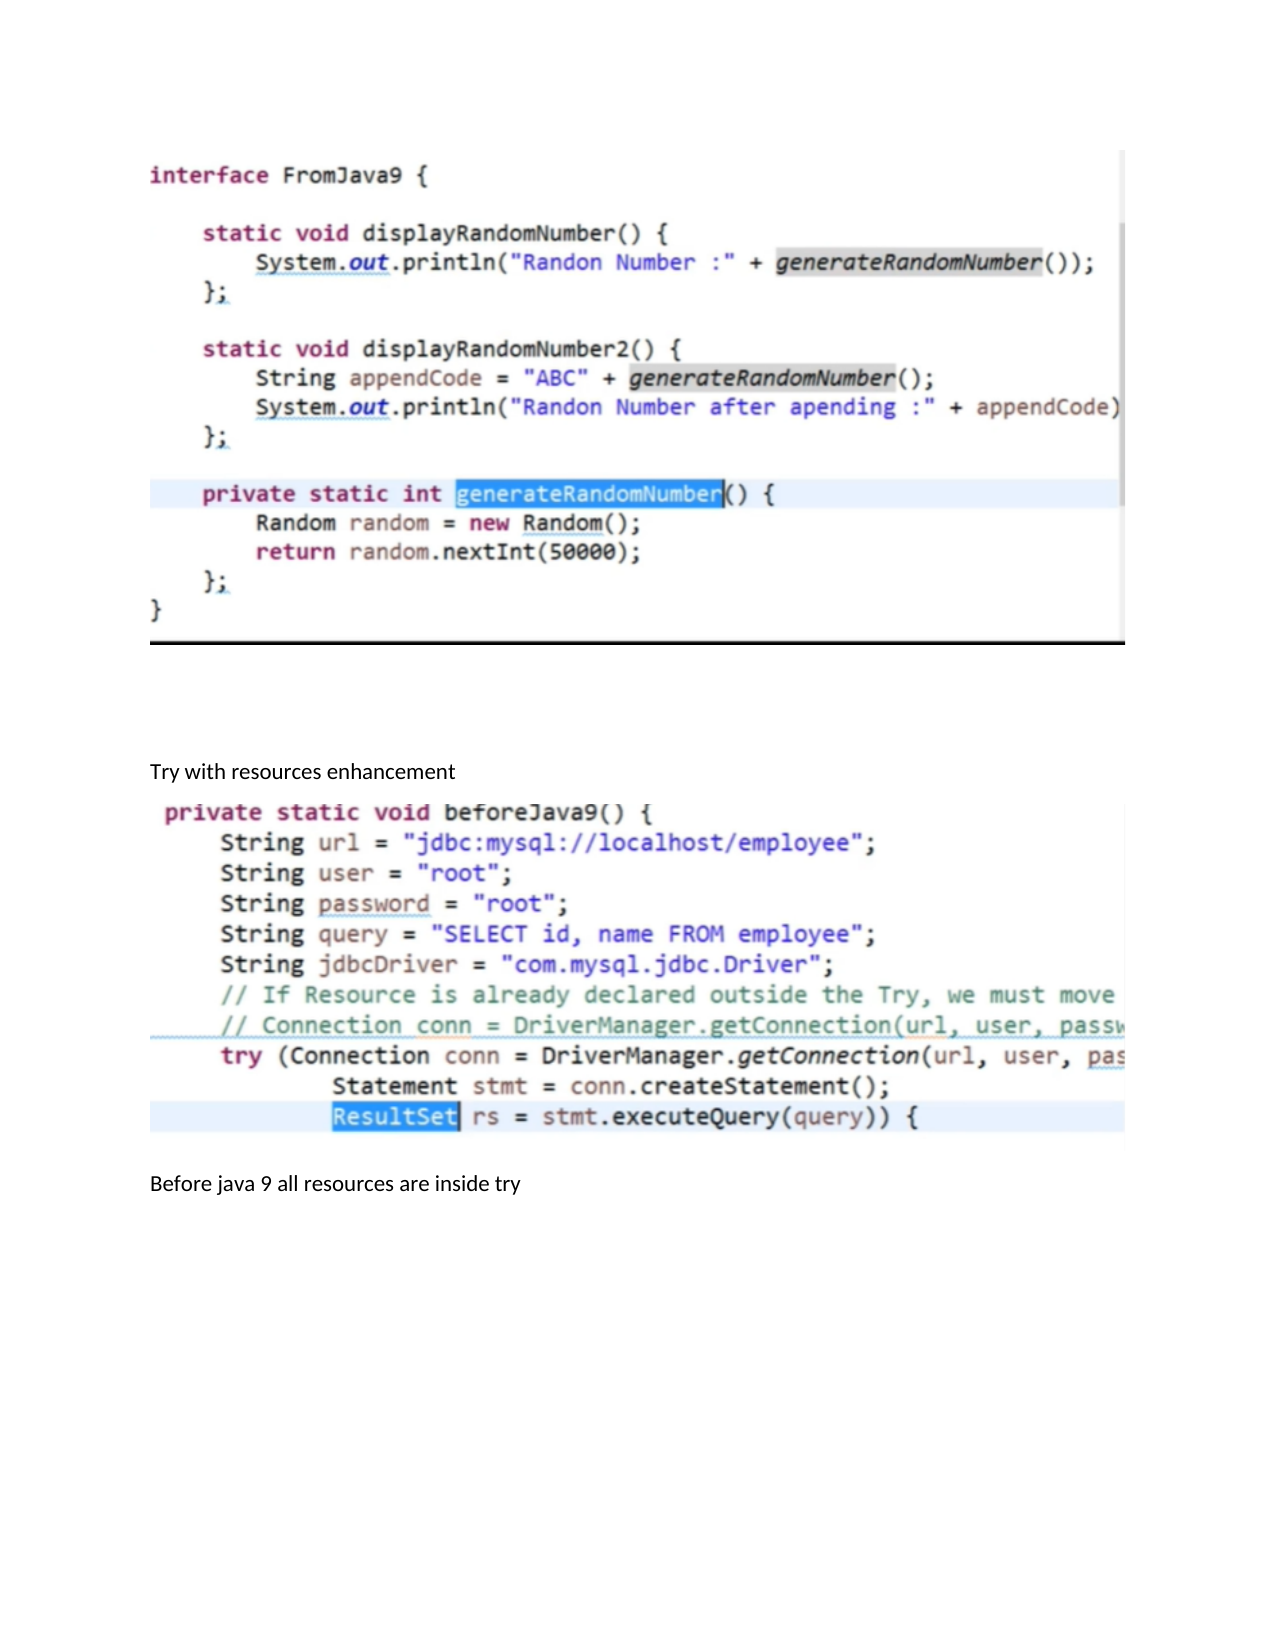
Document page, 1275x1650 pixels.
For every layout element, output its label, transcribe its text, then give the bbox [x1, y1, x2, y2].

text Before java 9 all resources are inside try [150, 1169, 1125, 1197]
picture [150, 150, 1125, 645]
picture [150, 804, 1125, 1151]
text Try with resources enhancement [150, 757, 1125, 785]
